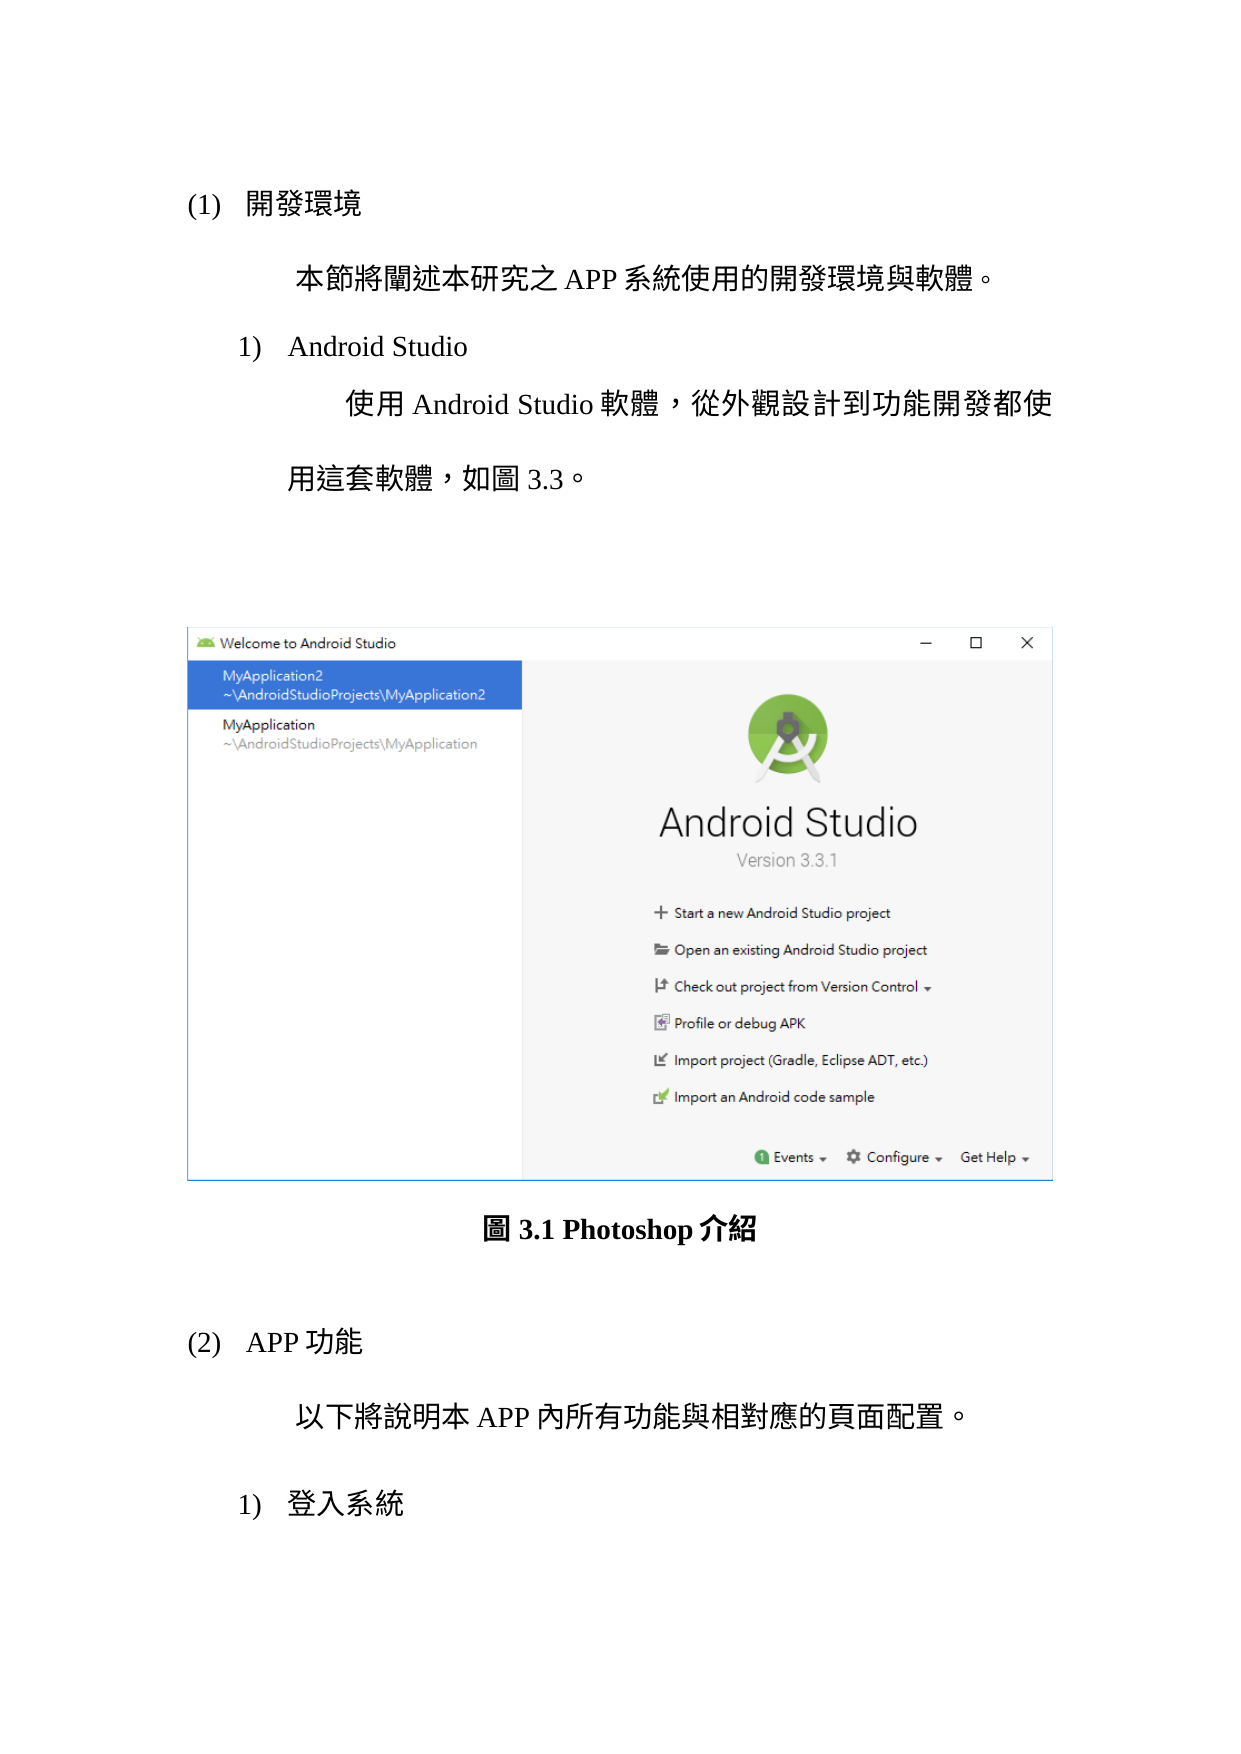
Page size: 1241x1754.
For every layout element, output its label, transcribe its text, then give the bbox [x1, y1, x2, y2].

list 登入系統 [237, 1464, 1053, 1539]
list Android Studio [237, 327, 1053, 364]
list 開發環境 [187, 164, 1053, 239]
picture [187, 627, 1053, 1181]
text 使用Android Studio軟體，從外觀設計到功能開發都使用這套軟體，如圖 3.3。 [287, 364, 1053, 514]
text 以下將說明本APP內所有功能與相對應的頁面配置。 [237, 1377, 1053, 1452]
text 本節將闡述本研究之APP系統使用的開發環境與軟體。 [237, 239, 1053, 314]
list APP功能 [187, 1302, 1053, 1377]
